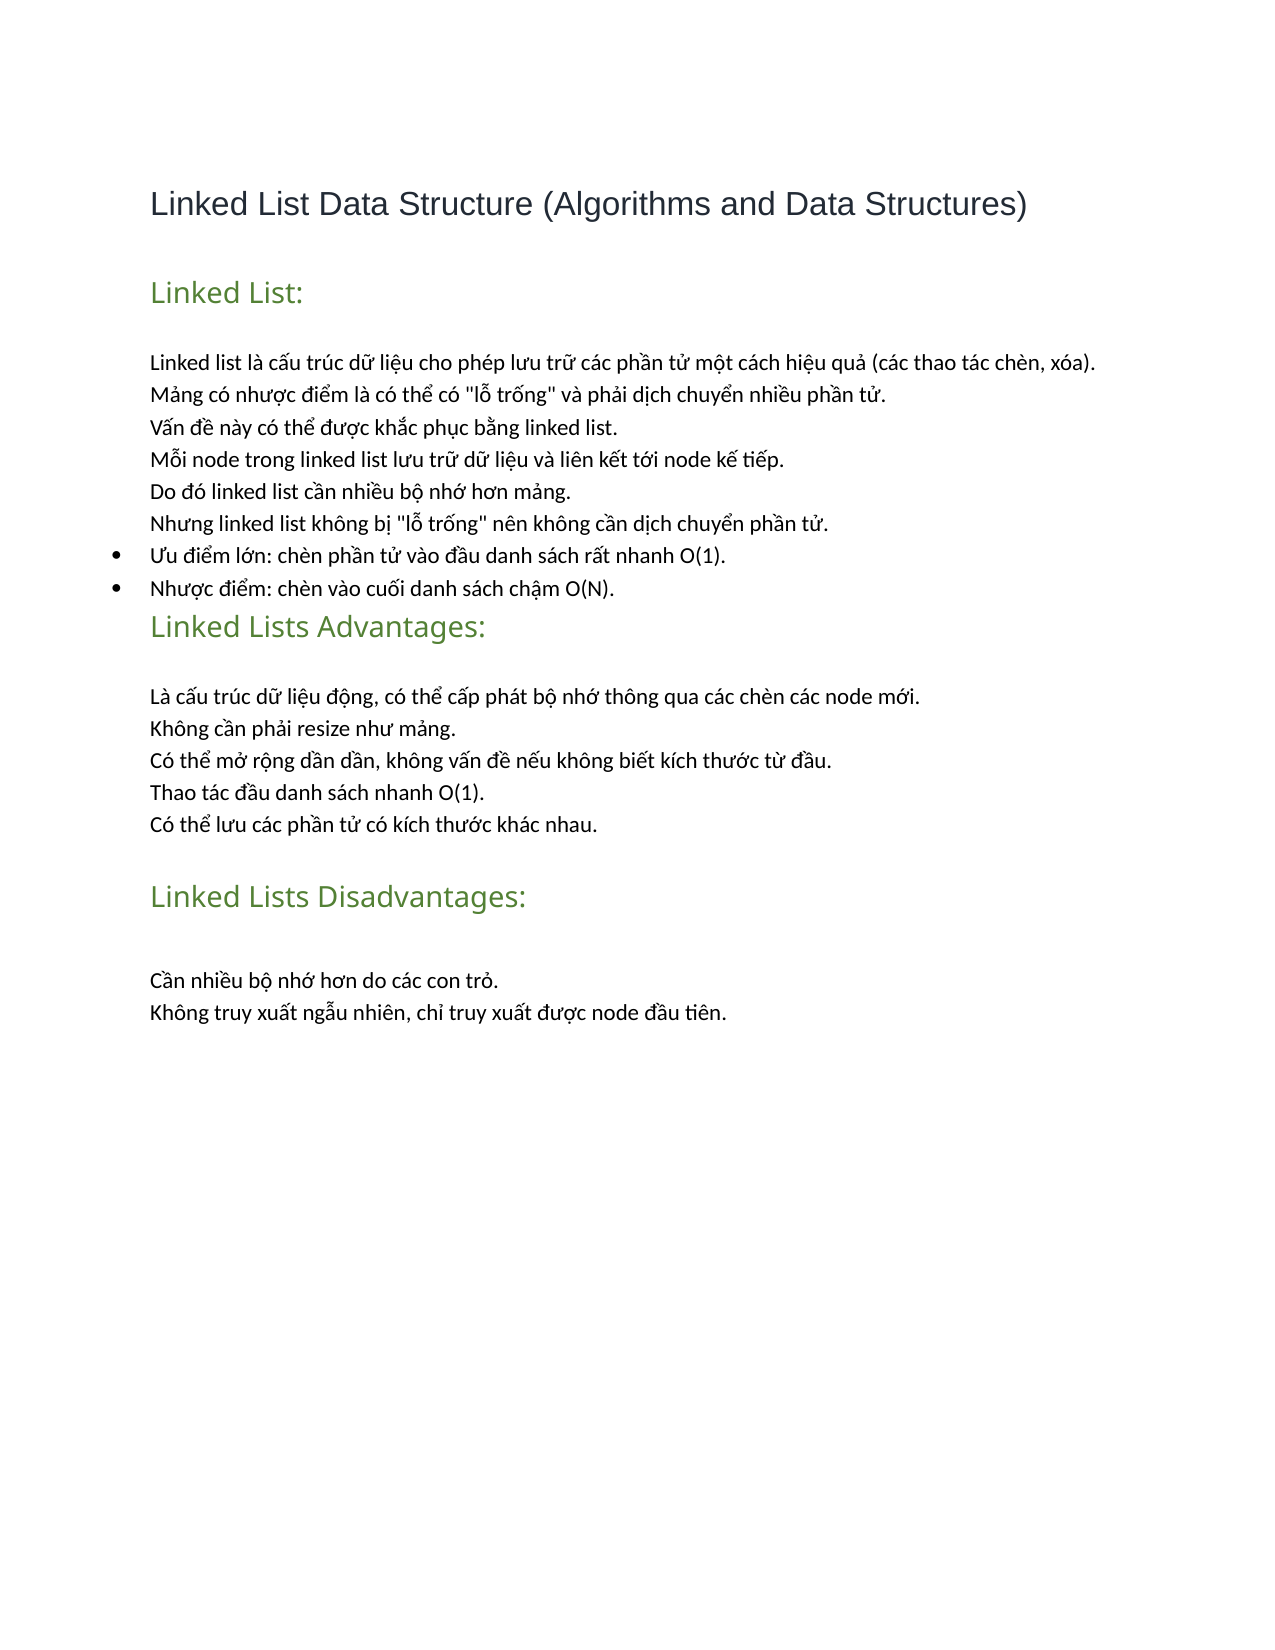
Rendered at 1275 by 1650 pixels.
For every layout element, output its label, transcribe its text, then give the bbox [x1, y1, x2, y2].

text Do đó linked list cần nhiều bộ nhớ hơn mảng. [150, 477, 1125, 505]
text Mỗi node trong linked list lưu trữ dữ liệu và liên kết tới node kế tiếp. [150, 445, 1125, 473]
list Nhược điểm: chèn vào cuối danh sách chậm O(N). [112, 574, 1125, 602]
text Không truy xuất ngẫu nhiên, chỉ truy xuất được node đầu tiên. [150, 998, 1125, 1026]
text Có thể mở rộng dần dần, không vấn đề nếu không biết kích thước từ đầu. [150, 746, 1125, 774]
text Thao tác đầu danh sách nhanh O(1). [150, 778, 1125, 806]
text Có thể lưu các phần tử có kích thước khác nhau. Linked Lists Disadvantages: Cần nhiều bộ nhớ hơn do các con trỏ. [150, 811, 1125, 994]
list Ưu điểm lớn: chèn phần tử vào đầu danh sách rất nhanh O(1). [112, 541, 1125, 569]
text Không cần phải resize như mảng. [150, 714, 1125, 742]
text Nhưng linked list không bị "lỗ trống" nên không cần dịch chuyển phần tử. [150, 509, 1125, 537]
text Vấn đề này có thể được khắc phục bằng linked list. [150, 413, 1125, 441]
text Mảng có nhược điểm là có thể có "lỗ trống" và phải dịch chuyển nhiều phần tử. [150, 381, 1125, 408]
text Linked List Data Structure (Algorithms and Data Structures) Linked List: Linked list là cấu trúc dữ liệu cho phép lưu trữ các phần tử một cách hiệu quả (các thao tác chèn, xóa). [150, 150, 1125, 376]
text Linked Lists Advantages: Là cấu trúc dữ liệu động, có thể cấp phát bộ nhớ thông qua các chèn các node mới. [150, 606, 1125, 710]
